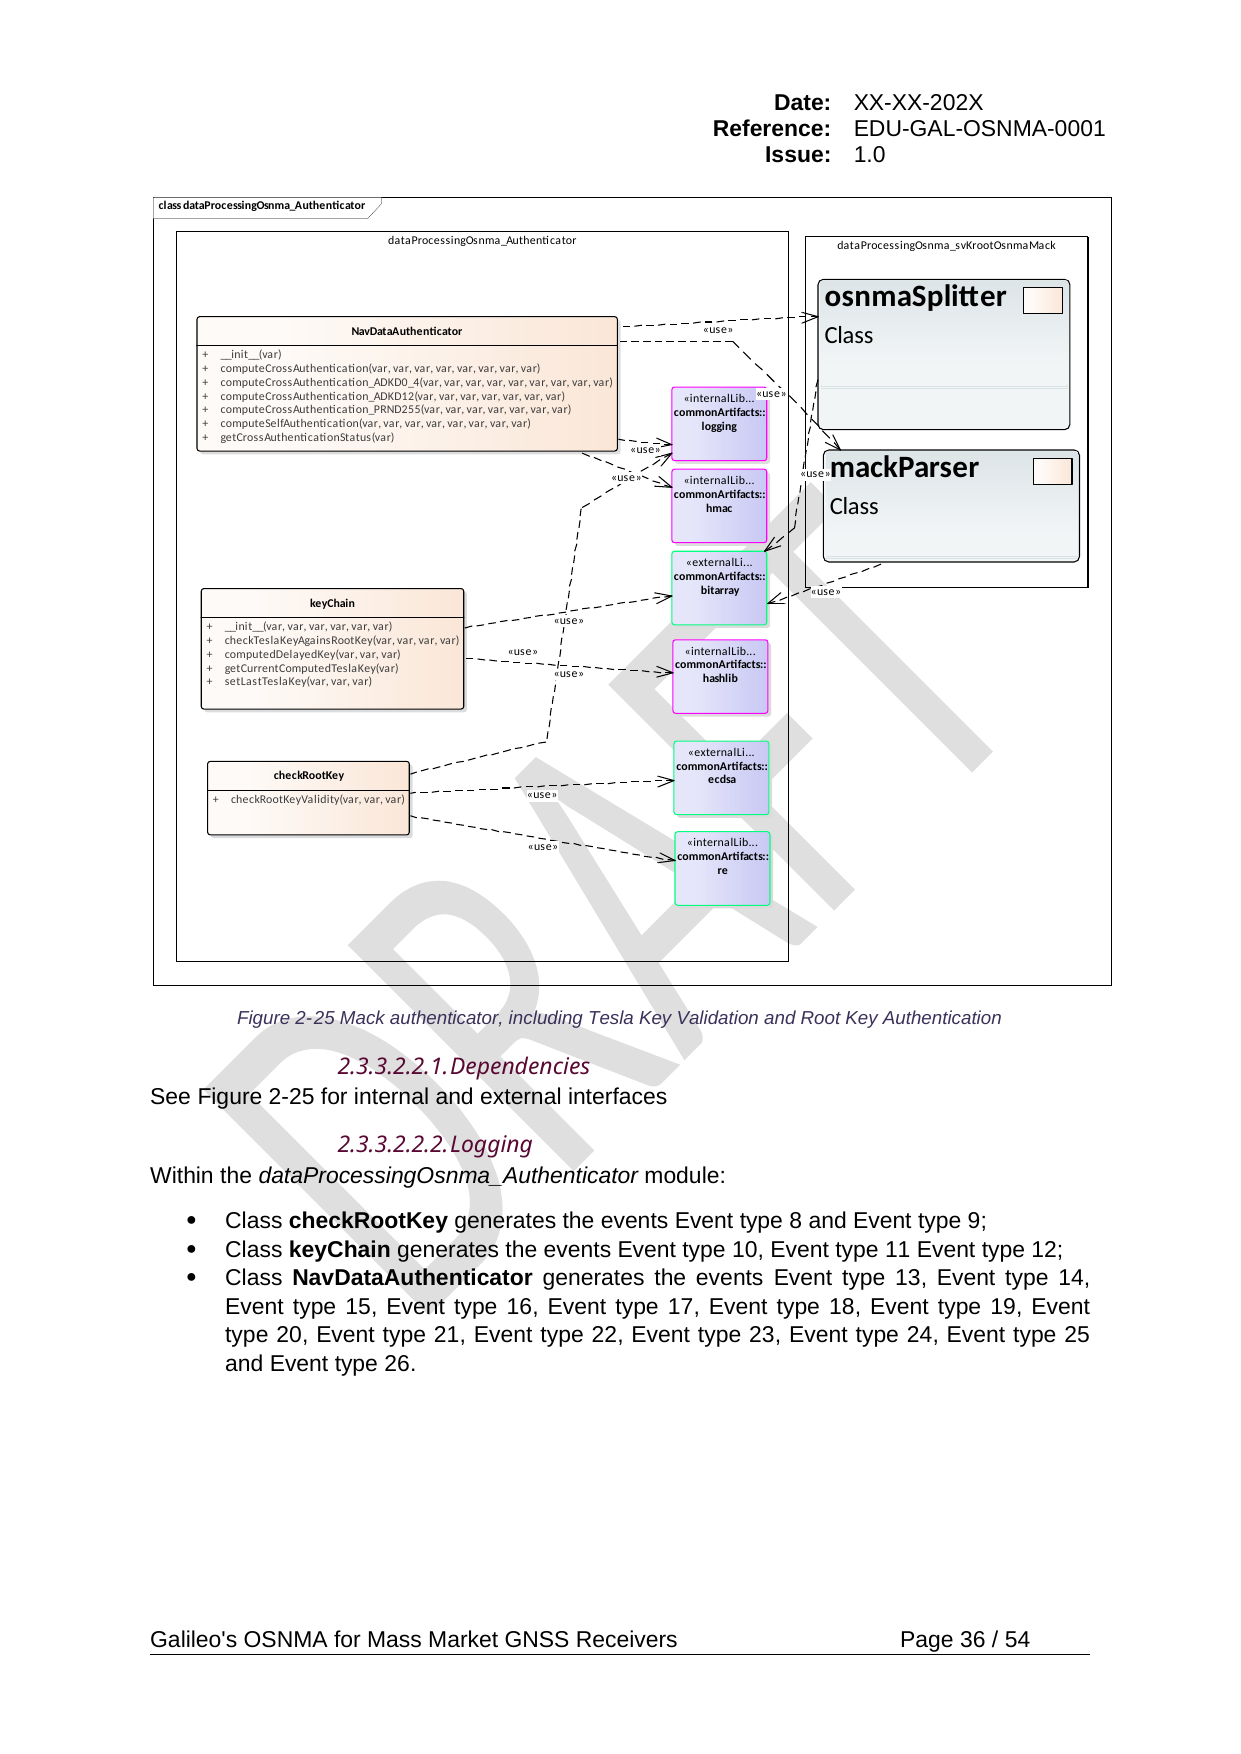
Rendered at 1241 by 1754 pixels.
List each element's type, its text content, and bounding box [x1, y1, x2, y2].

list Class keyChain generates the events Event type 10, Event type 11 Event type 12; [187, 1236, 1090, 1262]
subtitle Logging [337, 1128, 1090, 1160]
subtitle Dependencies [337, 1049, 1090, 1081]
text Within the dataProcessingOsnma_Authenticator module: [150, 1162, 1090, 1188]
list Class NavDataAuthenticator generates the events Event type 13, Event type 14, Event type 15, Event type 16, Event type 17, Event type 18, Event type 19, Event type 20, Event type 21, Event type 22, Event type 23, Event type 24, Event type 25 and Event type 26. [187, 1264, 1090, 1376]
list Class checkRootKey generates the events Event type 8 and Event type 9; [187, 1207, 1090, 1234]
